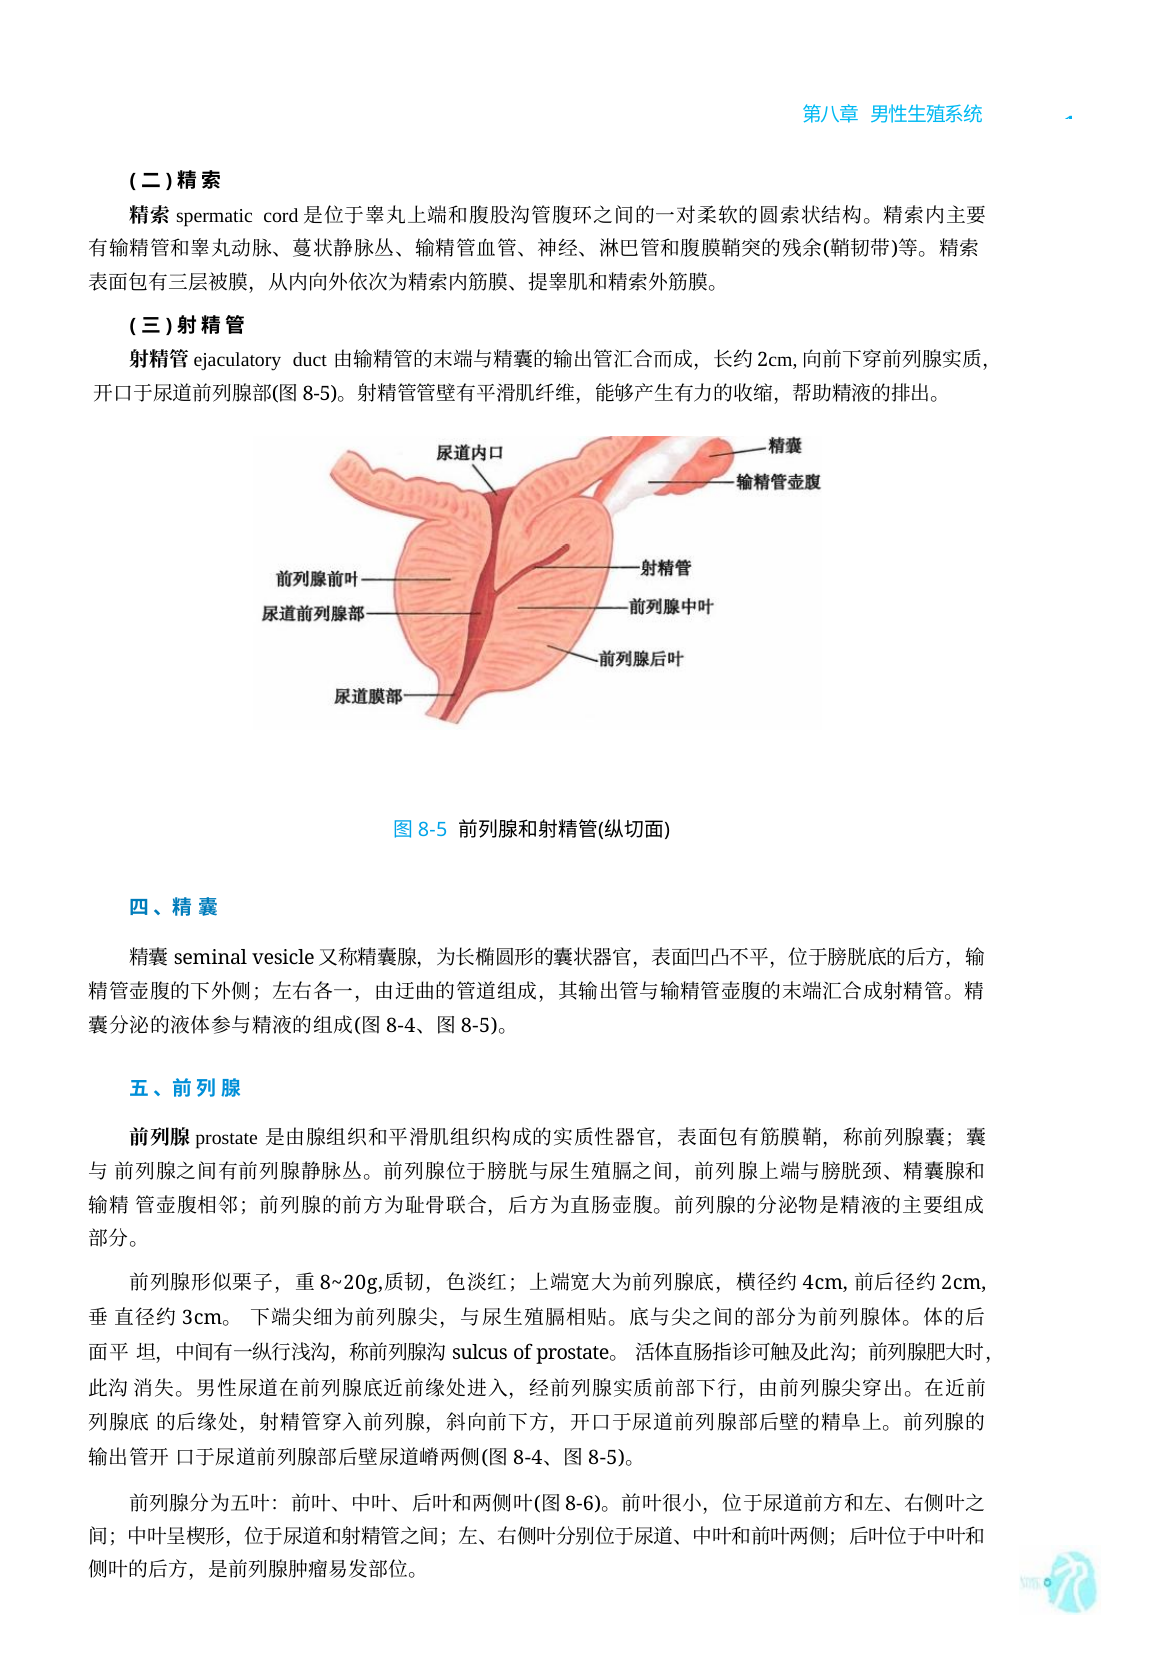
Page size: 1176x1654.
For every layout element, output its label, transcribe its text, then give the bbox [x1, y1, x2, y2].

picture [1018, 1545, 1102, 1615]
text ( 三 ) 射 精 管 [129, 311, 1101, 337]
text 第八章 男性生殖系统 [802, 100, 1101, 127]
text ( 二 ) 精 索 [129, 166, 1101, 193]
text 精索 spermatic cord 是位于睾丸上端和腹股沟管腹环之间的一对柔软的圆索状结构。精索内主要 有输精管和睾丸动脉、蔓状静脉丛、输精管血管、神经、淋巴管和腹膜鞘突的残余(鞘韧带)等。精索 表面包有三层被膜，从内向外依次为精索内筋膜、提睾肌和精索外筋膜。 [88, 199, 988, 295]
text 四 、精 囊 [129, 893, 1101, 919]
text 图8-5 前列腺和射精管(纵切面) [394, 815, 1101, 841]
picture [889, 104, 893, 123]
text 前列腺prostate 是由腺组织和平滑肌组织构成的实质性器官，表面包有筋膜鞘，称前列腺囊；囊与 前列腺之间有前列腺静脉丛。前列腺位于膀胱与尿生殖膈之间，前列腺上端与膀胱颈、精囊腺和输精 管壶腹相邻；前列腺的前方为耻骨联合，后方为直肠壶腹。前列腺的分泌物是精液的主要组成部分。 [88, 1122, 986, 1251]
text 射精管ejaculatory duct 由输精管的末端与精囊的输出管汇合而成，长约2cm, 向前下穿前列腺实质， 开口于尿道前列腺部(图8-5)。射精管管壁有平滑肌纤维，能够产生有力的收缩，帮助精液的排出。 [88, 344, 994, 406]
text 五 、前 列 腺 [129, 1074, 1101, 1100]
text 前列腺分为五叶：前叶、中叶、后叶和两侧叶(图8-6)。前叶很小，位于尿道前方和左、右侧叶之 间；中叶呈楔形，位于尿道和射精管之间；左、右侧叶分别位于尿道、中叶和前叶两侧；后叶位于中叶和 侧叶的后方，是前列腺肿瘤易发部位。 [88, 1488, 985, 1582]
picture [253, 436, 822, 730]
picture [895, 116, 907, 122]
text 前列腺形似栗子，重8~20g,质韧，色淡红；上端宽大为前列腺底，横径约4cm, 前后径约2cm, 垂 直径约3cm。 下端尖细为前列腺尖，与尿生殖膈相贴。底与尖之间的部分为前列腺体。体的后面平 坦，中间有一纵行浅沟，称前列腺沟sulcus of prostate。 活体直肠指诊可触及此沟；前列腺肥大时，此沟 消失。男性尿道在前列腺底近前缘处进入，经前列腺实质前部下行，由前列腺尖穿出。在近前列腺底 的后缘处，射精管穿入前列腺，斜向前下方，开口于尿道前列腺部后壁的精阜上。前列腺的输出管开 口于尿道前列腺部后壁尿道嵴两侧(图8-4、图8-5)。 [88, 1267, 986, 1471]
text 精囊 seminal vesicle又称精囊腺，为长椭圆形的囊状器官，表面凹凸不平，位于膀胱底的后方，输 精管壶腹的下外侧；左右各一，由迂曲的管道组成，其输出管与输精管壶腹的末端汇合成射精管。精 囊分泌的液体参与精液的组成(图8-4、图8-5)。 [88, 942, 985, 1038]
picture [397, 833, 409, 837]
